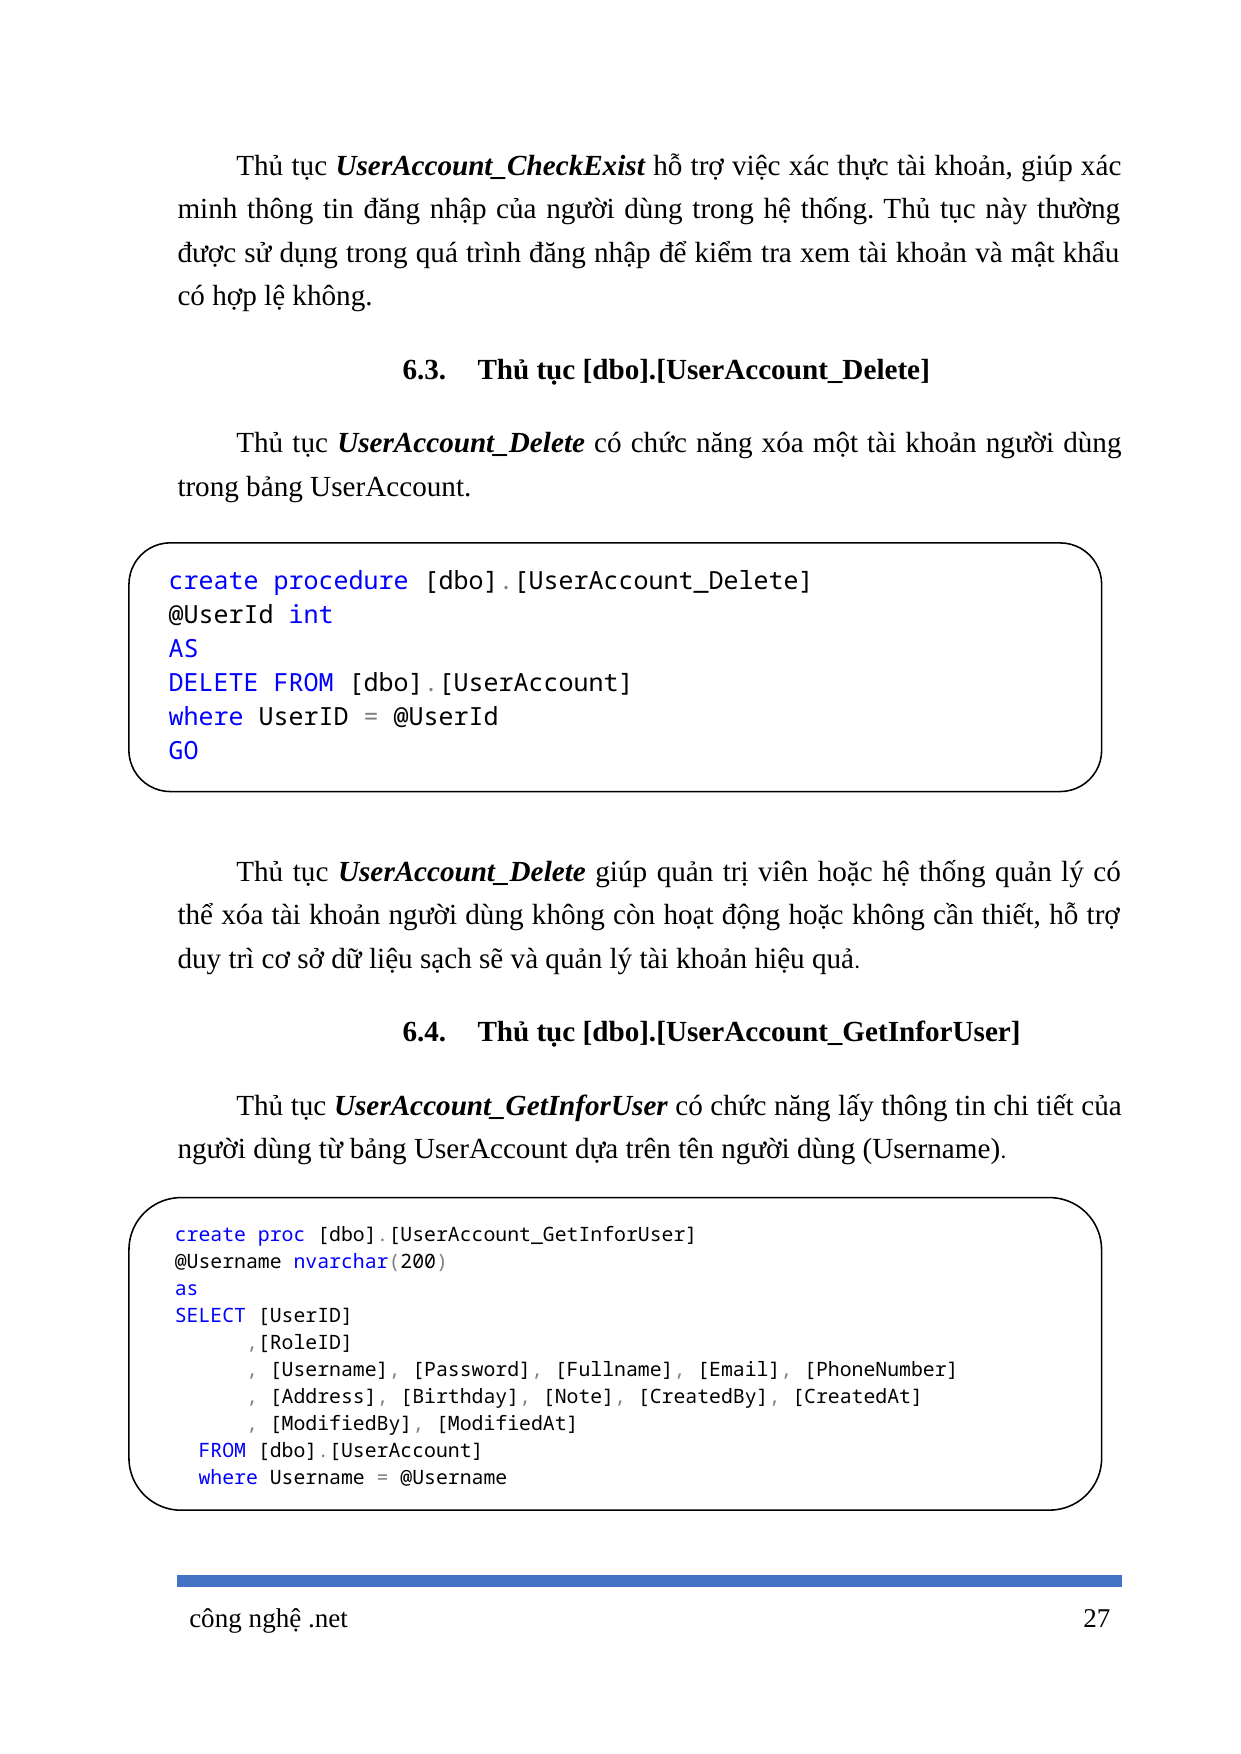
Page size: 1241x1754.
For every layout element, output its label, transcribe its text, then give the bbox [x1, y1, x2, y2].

text Thủ tục UserAccount_CheckExist hỗ trợ việc xác thực tài khoản, giúp xác minh thông tin đăng nhập của người dùng trong hệ thống. Thủ tục này thường được sử dụng trong quá trình đăng nhập để kiểm tra xem tài khoản và mật khẩu có hợp lệ không. [177, 148, 1122, 312]
text Thủ tục [dbo].[UserAccount_Delete] [402, 352, 1122, 385]
text Thủ tục UserAccount_GetInforUser có chức năng lấy thông tin chi tiết của người dùng từ bảng UserAccount dựa trên tên người dùng (Username). [177, 1088, 1122, 1165]
text Thủ tục [dbo].[UserAccount_GetInforUser] [402, 1014, 1122, 1048]
text Thủ tục UserAccount_Delete giúp quản trị viên hoặc hệ thống quản lý có thể xóa tài khoản người dùng không còn hoạt động hoặc không cần thiết, hỗ trợ duy trì cơ sở dữ liệu sạch sẽ và quản lý tài khoản hiệu quả. [177, 542, 1122, 974]
text Thủ tục UserAccount_Delete có chức năng xóa một tài khoản người dùng trong bảng UserAccount. [177, 425, 1122, 502]
